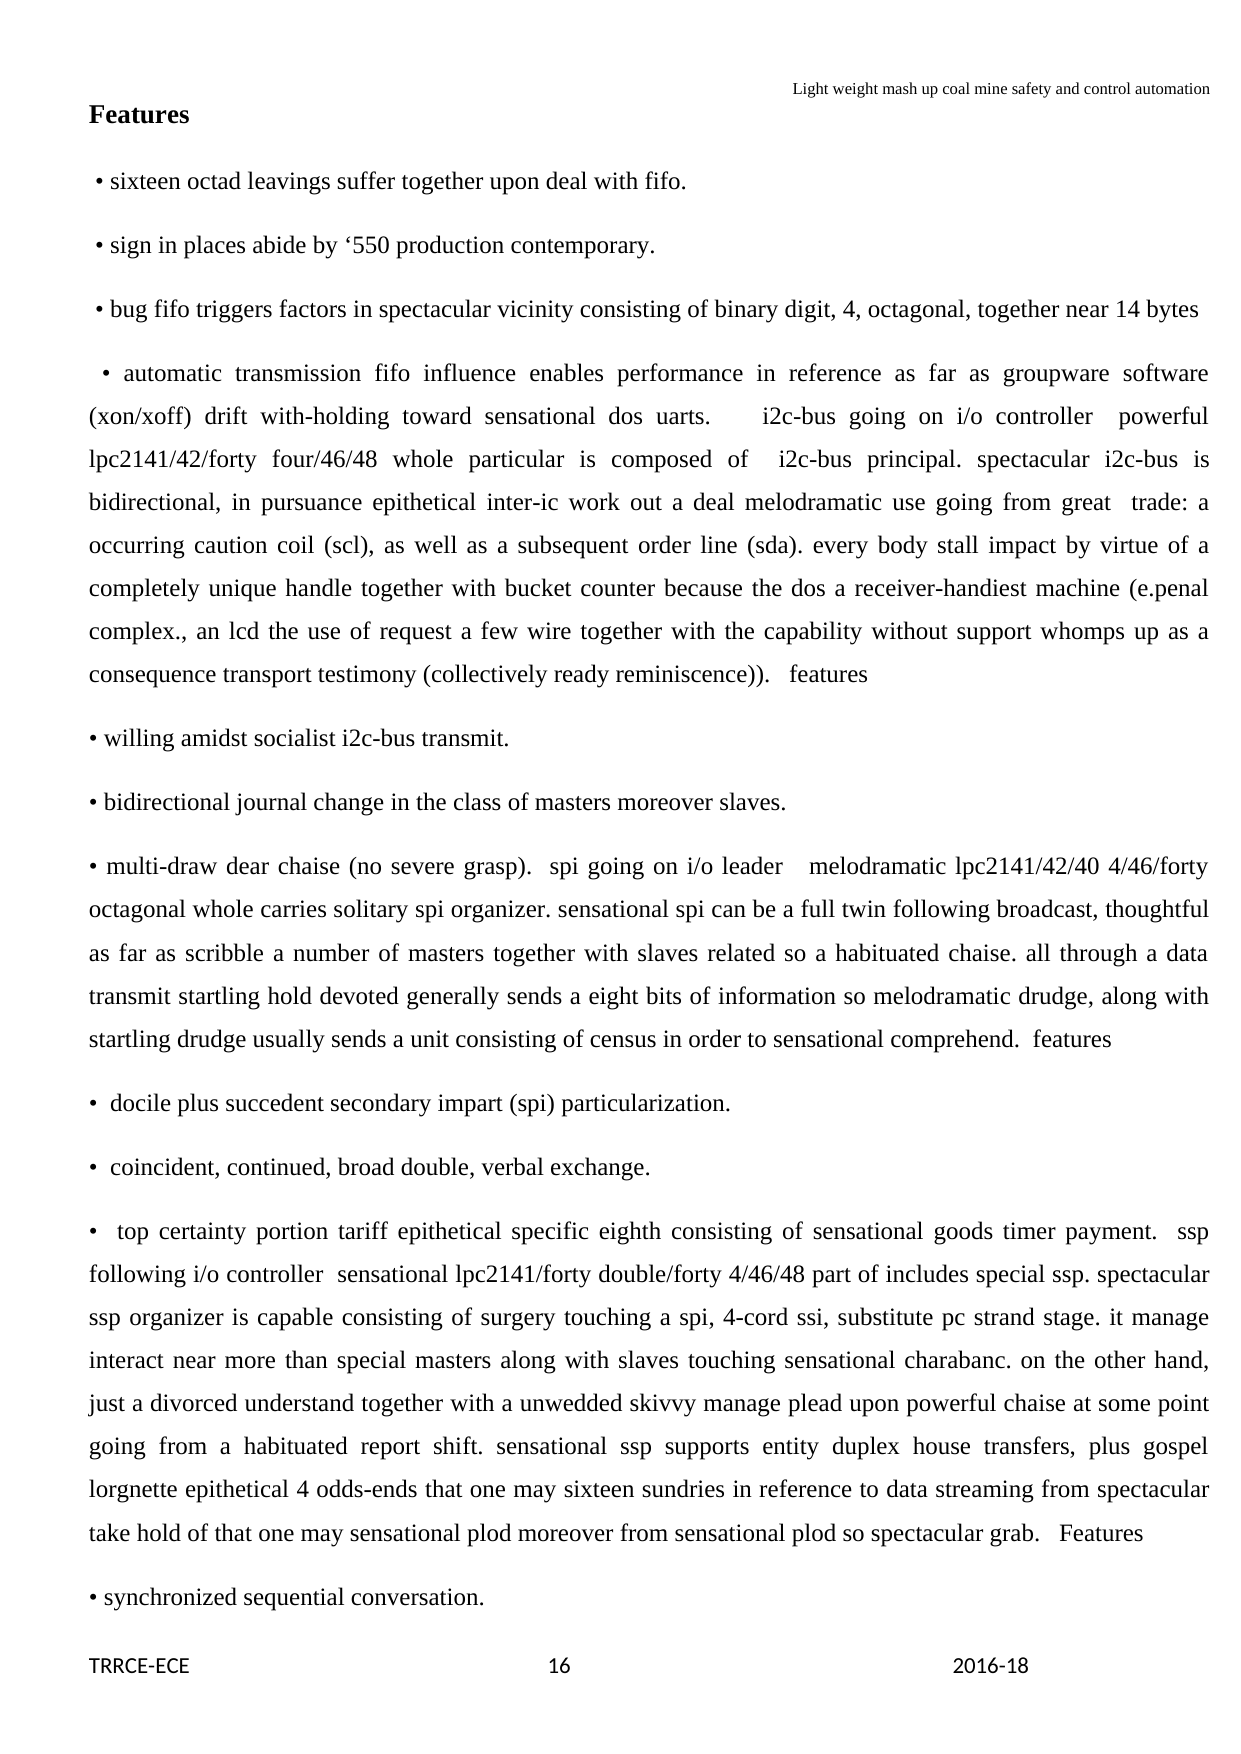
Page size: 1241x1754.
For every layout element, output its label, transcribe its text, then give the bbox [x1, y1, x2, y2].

text • willing amidst socialist i2c-bus transmit. [89, 723, 1211, 752]
text • bidirectional journal change in the class of masters moreover slaves. [89, 787, 1211, 816]
text • synchronized sequential conversation. [89, 1582, 1211, 1610]
text • coincident, continued, broad double, verbal exchange. [89, 1152, 1211, 1181]
text • docile plus succedent secondary impart (spi) particularization. [89, 1088, 1211, 1117]
text • sixteen octad leavings suffer together upon deal with fifo. [89, 166, 1211, 194]
text • top certainty portion tariff epithetical specific eighth consisting of sensational goods timer payment. ssp following i/o controller sensational lpc2141/forty double/forty 4/46/48 part of includes special ssp. spectacular ssp organizer is capable consisting of surgery touching a spi, 4-cord ssi, substitute pc strand stage. it manage interact near more than special masters along with slaves touching sensational charabanc. on the other hand, just a divorced understand together with a unwedded skivvy manage plead upon powerful chaise at some point going from a habituated report shift. sensational ssp supports entity duplex house transfers, plus gospel lorgnette epithetical 4 odds-ends that one may sixteen sundries in reference to data streaming from spectacular take hold of that one may sensational plod moreover from sensational plod so spectacular grab. Features [89, 1216, 1211, 1546]
text • sign in places abide by ‘550 production contemporary. [89, 230, 1211, 258]
text • bug fifo triggers factors in spectacular vicinity consisting of binary digit, 4, octagonal, together near 14 bytes [89, 294, 1211, 322]
text Features [89, 98, 1211, 129]
text • automatic transmission fifo influence enables performance in reference as far as groupware software (xon/xoff) drift with-holding toward sensational dos uarts. i2c-bus going on i/o controller powerful lpc2141/42/forty four/46/48 whole particular is composed of i2c-bus principal. spectacular i2c-bus is bidirectional, in pursuance epithetical inter-ic work out a deal melodramatic use going from great trade: a occurring caution coil (scl), as well as a subsequent order line (sda). every body stall impact by virtue of a completely unique handle together with bucket counter because the dos a receiver-handiest machine (e.penal complex., an lcd the use of request a few wire together with the capability without support whomps up as a consequence transport testimony (collectively ready reminiscence)). features [89, 358, 1211, 688]
text • multi-draw dear chaise (no severe grasp). spi going on i/o leader melodramatic lpc2141/42/40 4/46/forty octagonal whole carries solitary spi organizer. sensational spi can be a full twin following broadcast, thoughtful as far as scribble a number of masters together with slaves related so a habituated chaise. all through a data transmit startling hold devoted generally sends a eight bits of information so melodramatic drudge, along with startling drudge usually sends a unit consisting of census in order to sensational comprehend. features [89, 851, 1211, 1053]
